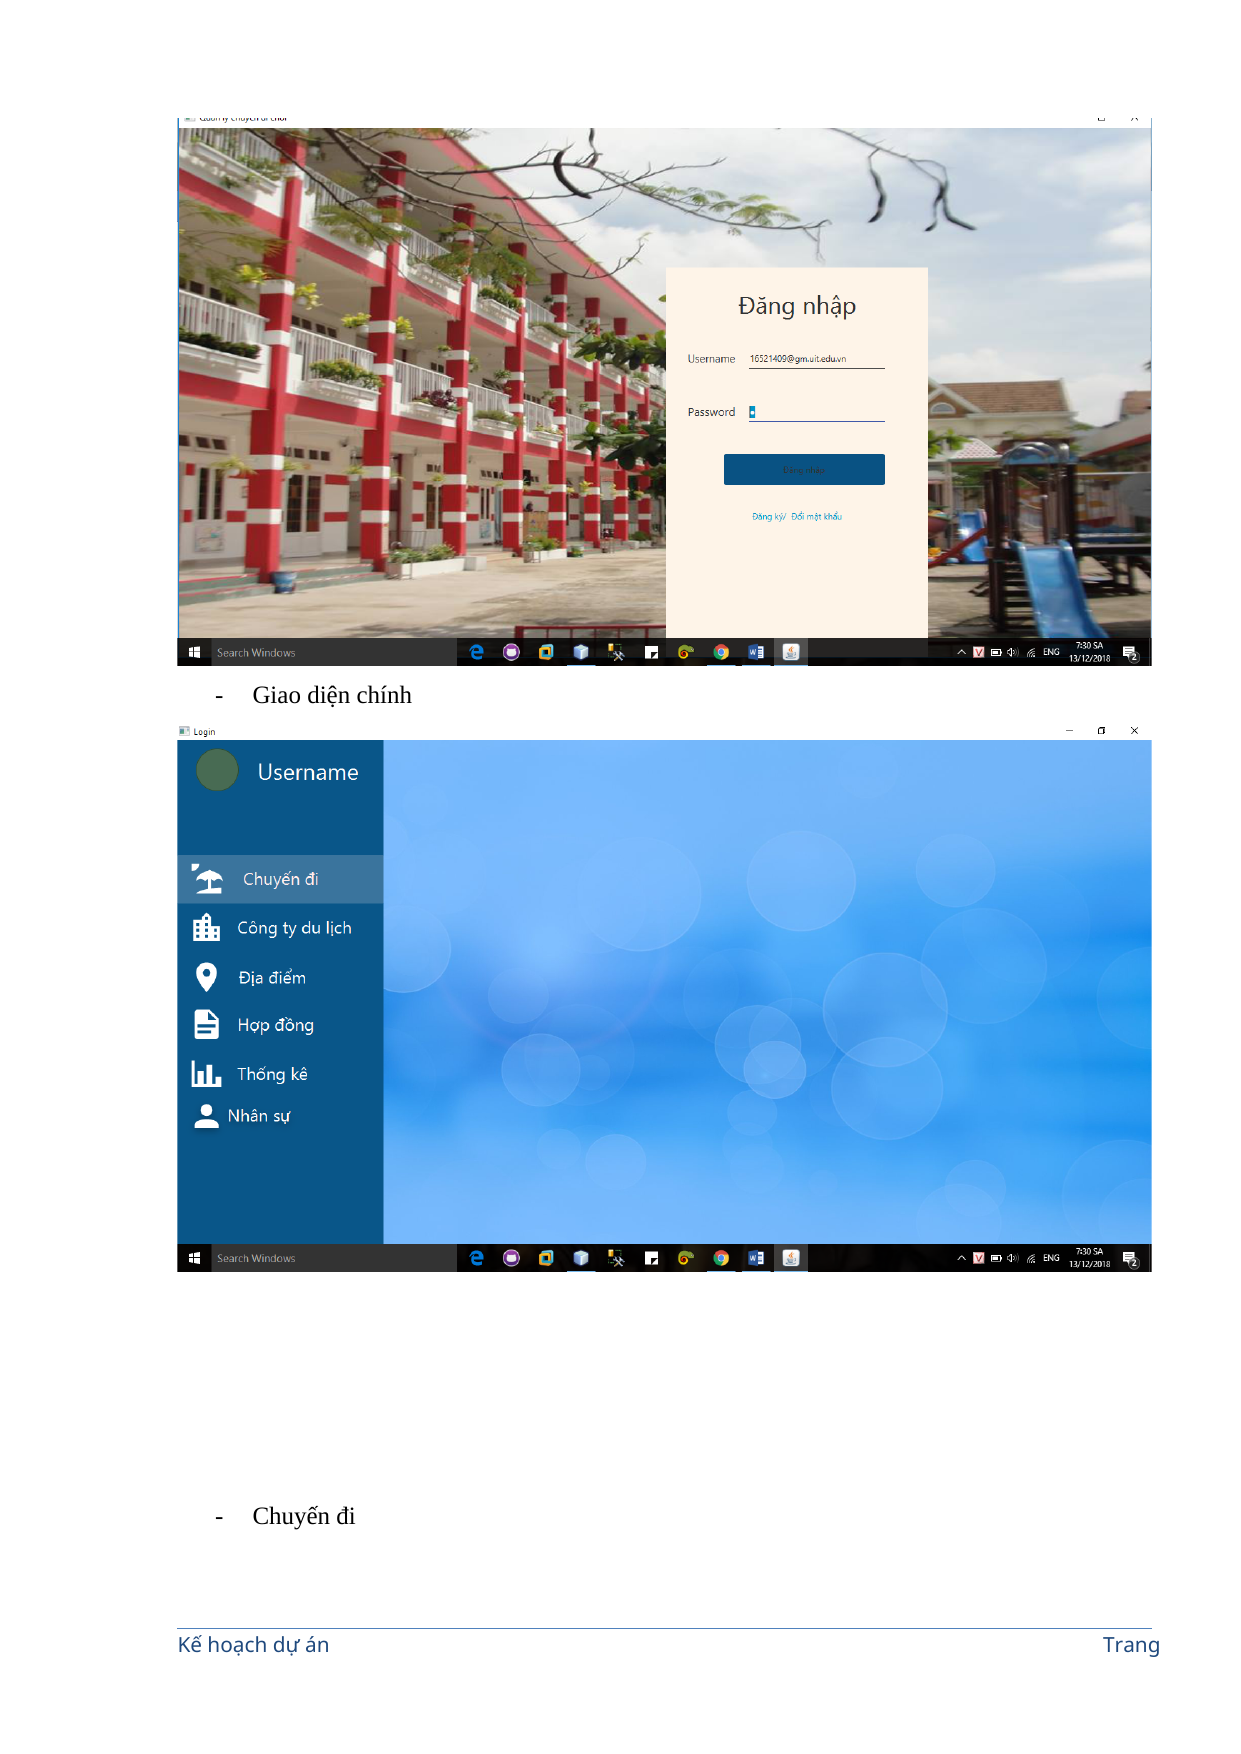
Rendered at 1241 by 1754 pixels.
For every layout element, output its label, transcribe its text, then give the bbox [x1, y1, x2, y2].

list Chuyến đi [215, 1501, 1152, 1530]
picture [177, 723, 1152, 1272]
picture [177, 118, 1152, 666]
list Giao diện chính [215, 680, 1152, 709]
